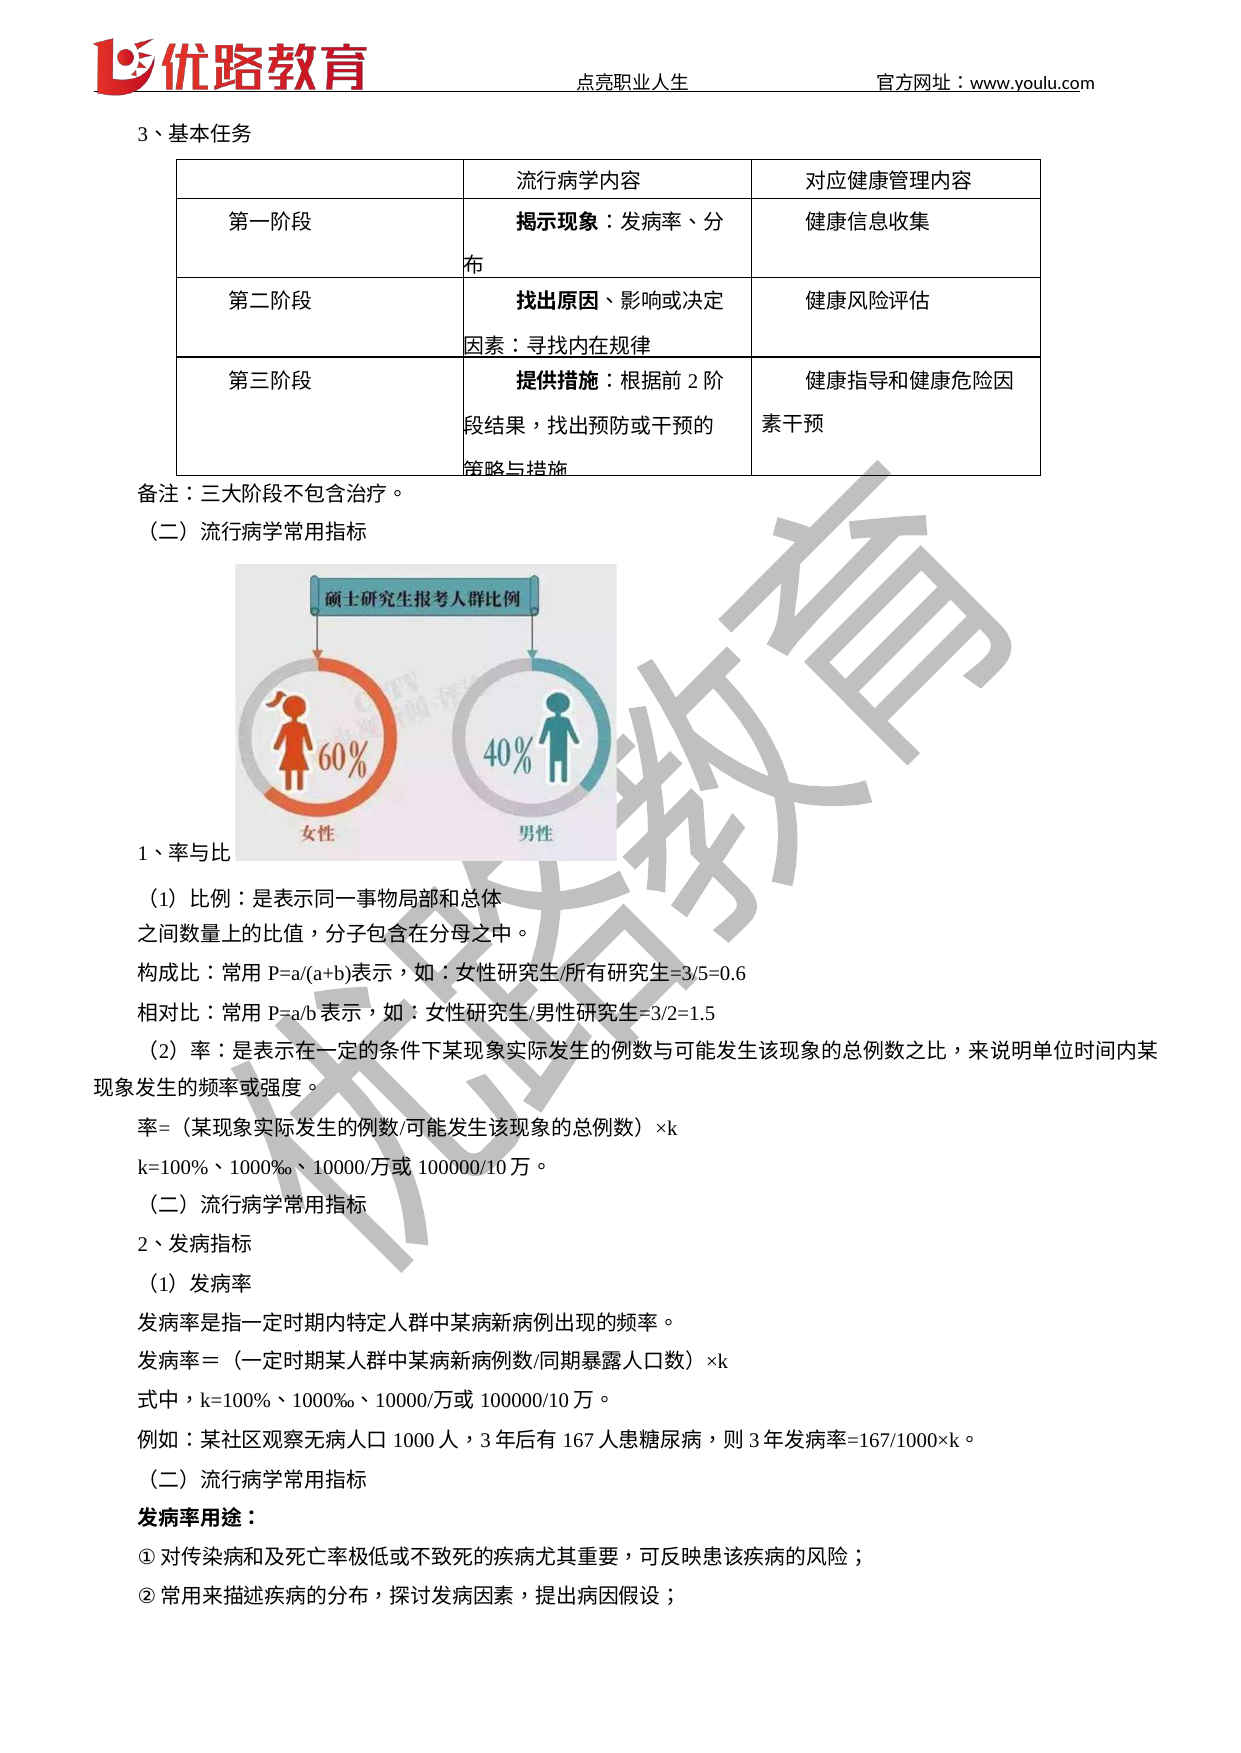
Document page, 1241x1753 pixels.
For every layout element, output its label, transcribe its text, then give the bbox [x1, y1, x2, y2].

text （二）流行病学常用指标 [137, 1455, 1159, 1495]
text 构成比：常用 P=a/(a+b)表示，如：女性研究生/所有研究生=3/5=0.6 [137, 949, 1159, 989]
text （二）流行病学常用指标 [137, 1182, 1159, 1220]
text 2、发病指标 [137, 1220, 1159, 1259]
table_header 流行病学内容 [464, 160, 751, 198]
table_cell 揭示现象：发病率、分 布 [464, 199, 751, 277]
text 之间数量上的比值，分子包含在分母之中。 [137, 912, 1159, 949]
table_header 对应健康管理内容 [752, 160, 1040, 198]
table_cell 找出原因、影响或决定 因素：寻找内在规律 [464, 278, 751, 356]
text 发病率是指一定时期内特定人群中某病新病例出现的频率。 [137, 1299, 1159, 1339]
picture [235, 564, 617, 861]
text 3、基本任务 [137, 117, 1159, 148]
table_cell 第二阶段 [177, 278, 463, 356]
text 发病率＝（一定时期某人群中某病新病例数/同期暴露人口数）×k [137, 1339, 1159, 1376]
text 1、率与比 [137, 839, 1159, 866]
table_cell 健康信息收集 [752, 199, 1040, 277]
text 发病率用途： [137, 1495, 1159, 1532]
text 式中，k=100%、1000‰、10000/万或 100000/10万。 [137, 1376, 1159, 1416]
text （1）比例：是表示同一事物局部和总体 [137, 887, 1159, 912]
text ②常用来描述疾病的分布，探讨发病因素，提出病因假设； [137, 1572, 1159, 1612]
table_cell 提供措施：根据前 2 阶 段结果，找出预防或干预的 策略与措施 [464, 358, 751, 475]
table_cell 第一阶段 [177, 199, 463, 277]
text k=100%、1000‰、10000/万或 100000/10万。 [137, 1143, 1159, 1182]
text （2）率：是表示在一定的条件下某现象实际发生的例数与可能发生该现象的总例数之比，来说明单位时间内某现象发生的频率或强度。 [94, 1028, 1159, 1103]
table_cell 第三阶段 [177, 358, 463, 475]
text 例如：某社区观察无病人口 1000人，3年后有 167人患糖尿病，则 3年发病率=167/1000×k。 [137, 1416, 1159, 1455]
text ①对传染病和及死亡率极低或不致死的疾病尤其重要，可反映患该疾病的风险； [137, 1532, 1159, 1572]
text 率=（某现象实际发生的例数/可能发生该现象的总例数）×k [137, 1103, 1159, 1143]
text （二）流行病学常用指标 [137, 507, 1159, 547]
text 相对比：常用 P=a/b表示，如：女性研究生/男性研究生=3/2=1.5 [137, 989, 1159, 1028]
table_cell 健康指导和健康危险因 素干预 [752, 358, 1040, 475]
text （1）发病率 [137, 1259, 1159, 1299]
picture [68, 25, 367, 113]
text 点亮职业人生 官方网址：www.youlu.com [367, 63, 1159, 96]
table_header [177, 160, 463, 198]
text 备注：三大阶段不包含治疗。 [137, 476, 1159, 507]
table_cell 健康风险评估 [752, 278, 1040, 356]
